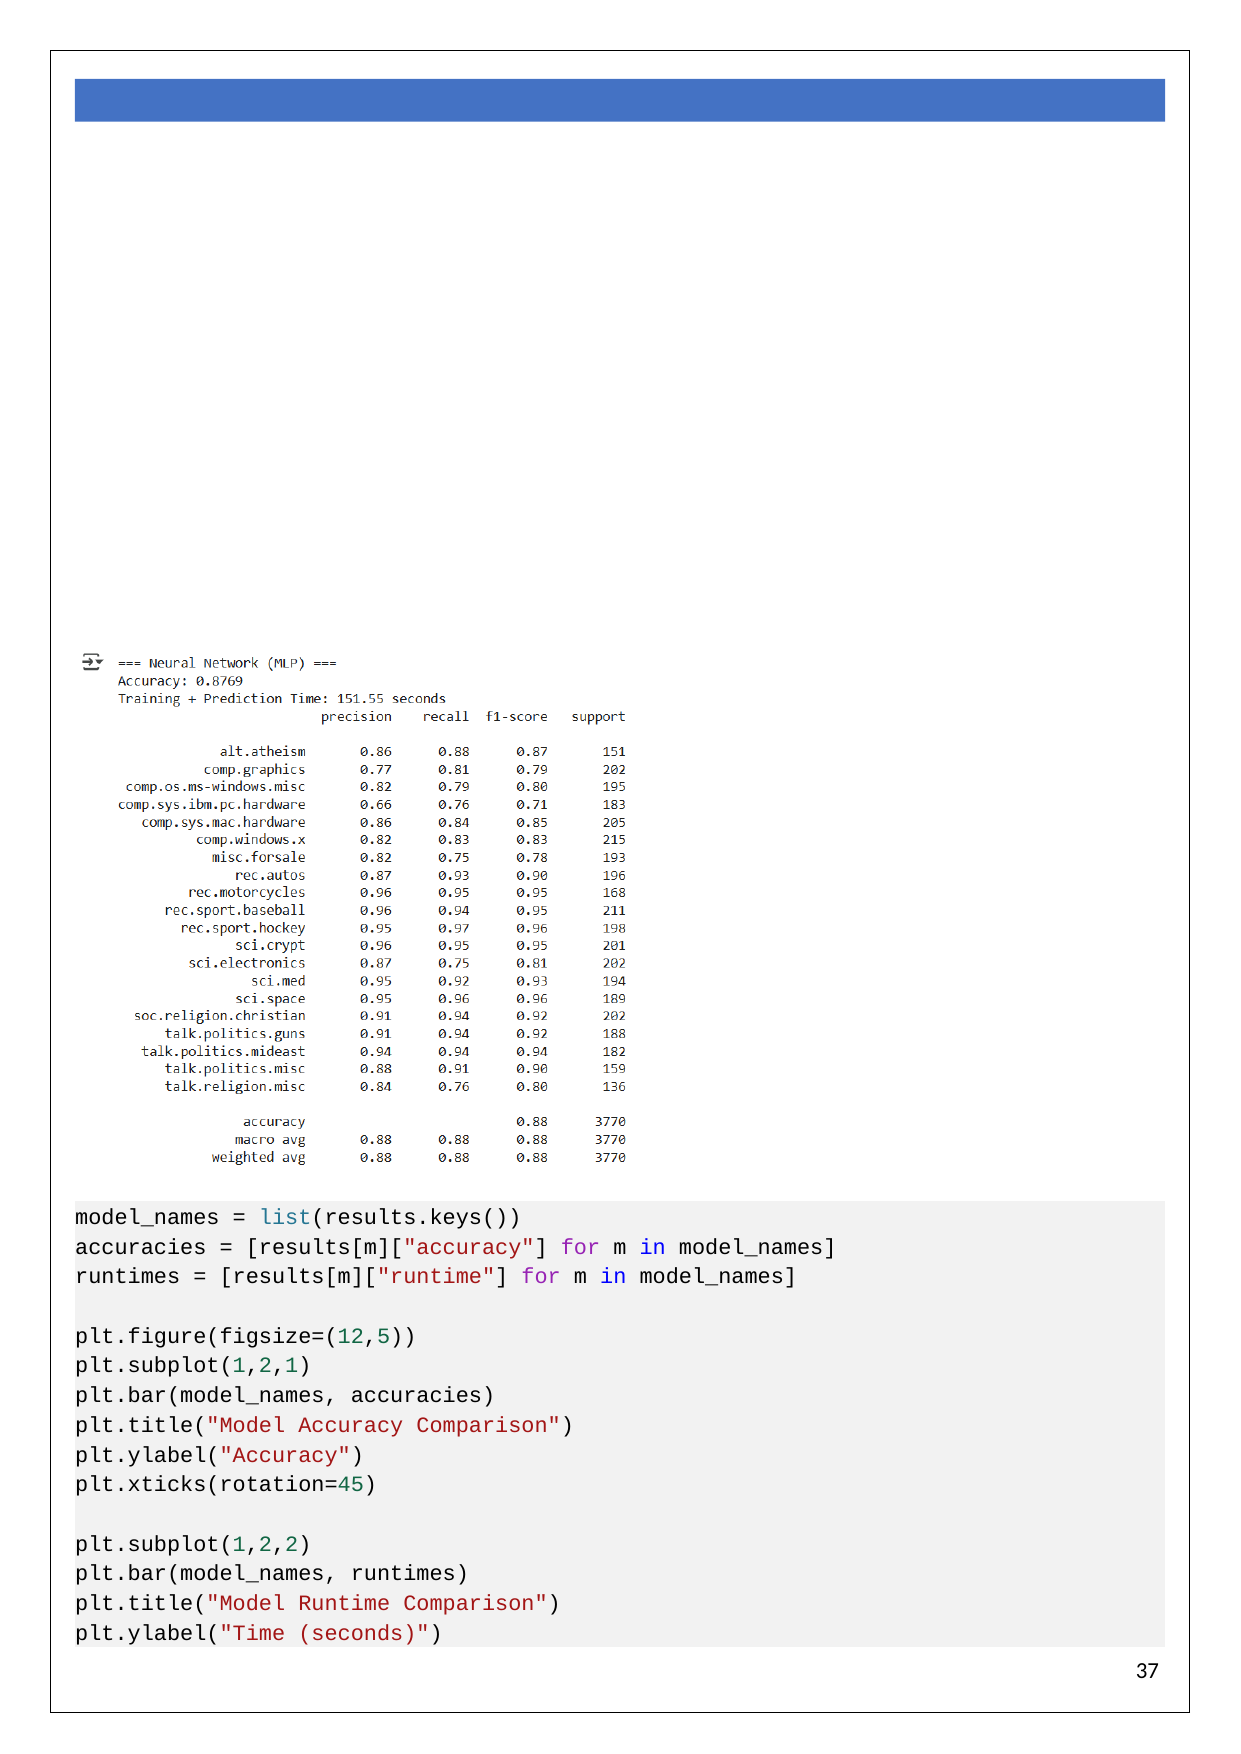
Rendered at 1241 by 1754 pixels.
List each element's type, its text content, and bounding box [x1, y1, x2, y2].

text plt.bar(model_names, accuracies) [75, 1379, 1165, 1409]
picture [75, 646, 1166, 1172]
text plt.xticks(rotation=45) [75, 1468, 1165, 1498]
text plt.title("Model Accuracy Comparison") [75, 1409, 1165, 1439]
text accuracies = [results[m]["accuracy"] for m in model_names] [75, 1231, 1165, 1261]
text runtimes = [results[m]["runtime"] for m in model_names] [75, 1261, 1165, 1290]
text model_names = list(results.keys()) [75, 1201, 1165, 1231]
text plt.subplot(1,2,1) [75, 1350, 1165, 1379]
text plt.subplot(1,2,2) [75, 1528, 1165, 1558]
text plt.figure(figsize=(12,5)) [75, 1320, 1165, 1350]
text plt.ylabel("Time (seconds)") [75, 1617, 1165, 1647]
text plt.title("Model Runtime Comparison") [75, 1587, 1165, 1617]
text plt.ylabel("Accuracy") [75, 1439, 1165, 1468]
text plt.bar(model_names, runtimes) [75, 1558, 1165, 1587]
